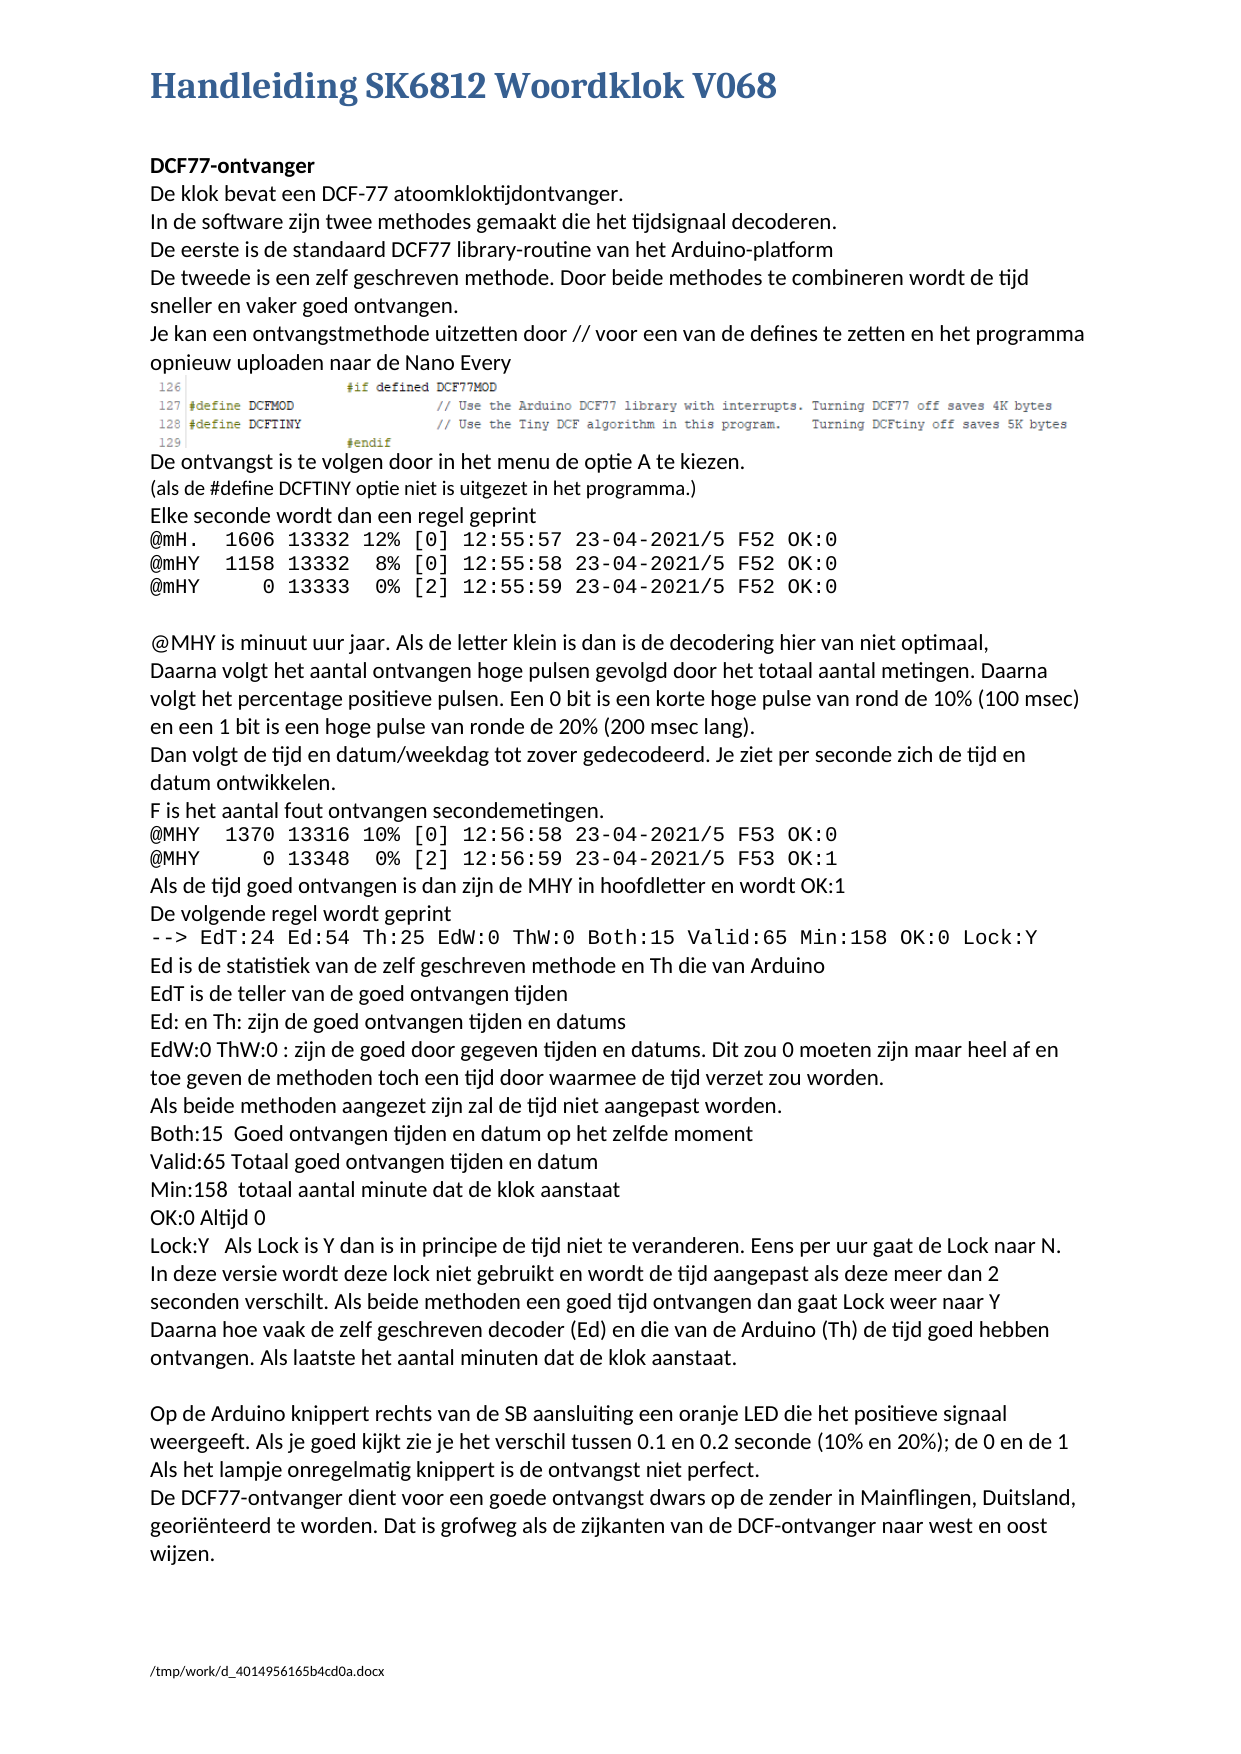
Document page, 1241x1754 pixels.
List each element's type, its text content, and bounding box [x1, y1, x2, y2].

text In deze versie wordt deze lock niet gebruikt en wordt de tijd aangepast als deze meer dan 2 seconden verschilt. Als beide methoden een goed tijd ontvangen dan gaat Lock weer naar Y [150, 1259, 1090, 1315]
text Op de Arduino knippert rechts van de SB aansluiting een oranje LED die het positieve signaal weergeeft. Als je goed kijkt zie je het verschil tussen 0.1 en 0.2 seconde (10% en 20%); de 0 en de 1 [150, 1399, 1090, 1455]
text @MHY 0 13348 0% [2] 12:56:59 23-04-2021/5 F53 OK:1 Als de tijd goed ontvangen is dan zijn de MHY in hoofdletter en wordt OK:1 [150, 848, 1090, 899]
text Min:158 totaal aantal minute dat de klok aanstaat [150, 1175, 1090, 1203]
text Als beide methoden aangezet zijn zal de tijd niet aangepast worden. [150, 1091, 1090, 1119]
text De eerste is de standaard DCF77 library-routine van het Arduino-platform [150, 236, 1090, 263]
text De klok bevat een DCF-77 atoomkloktijdontvanger. [150, 179, 1090, 207]
text Ed: en Th: zijn de goed ontvangen tijden en datums [150, 1007, 1090, 1035]
picture [150, 375, 1091, 448]
text Both:15 Goed ontvangen tijden en datum op het zelfde moment [150, 1119, 1090, 1147]
text De volgende regel wordt geprint [150, 899, 1090, 927]
text De ontvangst is te volgen door in het menu de optie A te kiezen. (als de #define DCFTINY optie niet is uitgezet in het programma.) [150, 448, 1090, 501]
text Daarna hoe vaak de zelf geschreven decoder (Ed) en die van de Arduino (Th) de tijd goed hebben ontvangen. Als laatste het aantal minuten dat de klok aanstaat. [150, 1315, 1090, 1371]
text Elke seconde wordt dan een regel geprint [150, 501, 1090, 529]
text @mH. 1606 13332 12% [0] 12:55:57 23-04-2021/5 F52 OK:0 [150, 529, 1090, 553]
text EdW:0 ThW:0 : zijn de goed door gegeven tijden en datums. Dit zou 0 moeten zijn maar heel af en toe geven de methoden toch een tijd door waarmee de tijd verzet zou worden. [150, 1035, 1090, 1091]
text @MHY is minuut uur jaar. Als de letter klein is dan is de decodering hier van niet optimaal, Daarna volgt het aantal ontvangen hoge pulsen gevolgd door het totaal aantal metingen. Daarna volgt het percentage positieve pulsen. Een 0 bit is een korte hoge pulse van rond de 10% (100 msec) en een 1 bit is een hoge pulse van ronde de 20% (200 msec lang). Dan volgt de tijd en datum/weekdag tot zover gedecodeerd. Je ziet per seconde zich de tijd en datum ontwikkelen. F is het aantal fout ontvangen secondemetingen. [150, 628, 1090, 824]
text EdT is de teller van de goed ontvangen tijden [150, 979, 1090, 1007]
text @mHY 1158 13332 8% [0] 12:55:58 23-04-2021/5 F52 OK:0 [150, 553, 1090, 576]
text Lock:Y Als Lock is Y dan is in principe de tijd niet te veranderen. Eens per uur gaat de Lock naar N. [150, 1231, 1090, 1259]
text De DCF77-ontvanger dient voor een goede ontvangst dwars op de zender in Mainflingen, Duitsland, georiënteerd te worden. Dat is grofweg als de zijkanten van de DCF-ontvanger naar west en oost wijzen. [150, 1483, 1090, 1567]
text Je kan een ontvangstmethode uitzetten door // voor een van de defines te zetten en het programma opnieuw uploaden naar de Nano Every [150, 319, 1090, 375]
text --> EdT:24 Ed:54 Th:25 EdW:0 ThW:0 Both:15 Valid:65 Min:158 OK:0 Lock:Y Ed is de statistiek van de zelf geschreven methode en Th die van Arduino [150, 927, 1090, 979]
text @MHY 1370 13316 10% [0] 12:56:58 23-04-2021/5 F53 OK:0 [150, 824, 1090, 848]
text OK:0 Altijd 0 [150, 1203, 1090, 1231]
text DCF77-ontvanger [150, 151, 1090, 179]
text Valid:65 Totaal goed ontvangen tijden en datum [150, 1147, 1090, 1175]
text De tweede is een zelf geschreven methode. Door beide methodes te combineren wordt de tijd sneller en vaker goed ontvangen. [150, 263, 1090, 319]
text In de software zijn twee methodes gemaakt die het tijdsignaal decoderen. [150, 207, 1090, 236]
text @mHY 0 13333 0% [2] 12:55:59 23-04-2021/5 F52 OK:0 [150, 576, 1090, 628]
text Als het lampje onregelmatig knippert is de ontvangst niet perfect. [150, 1455, 1090, 1483]
